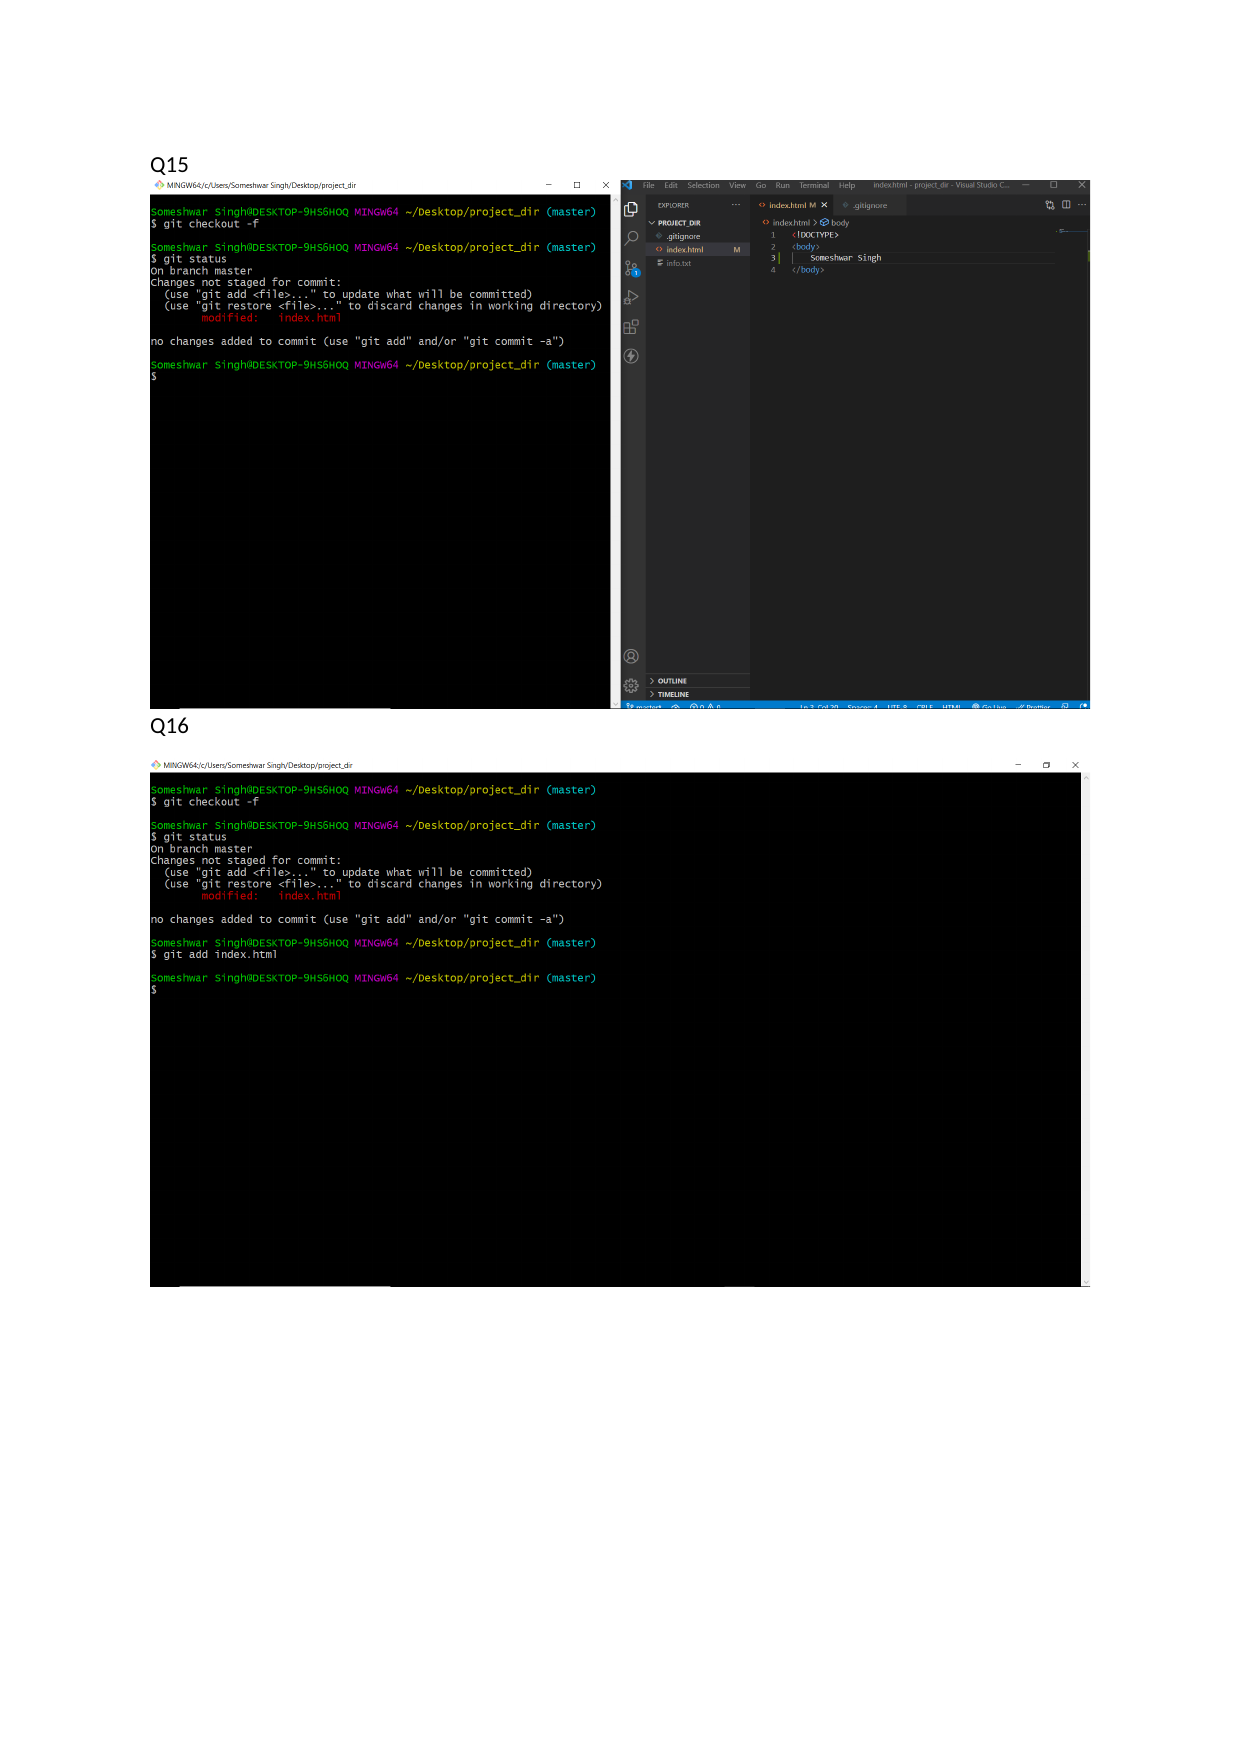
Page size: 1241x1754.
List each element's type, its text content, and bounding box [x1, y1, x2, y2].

picture [150, 758, 1091, 1287]
text Q15Q16 [150, 150, 1090, 180]
text Q15Q16 [150, 709, 1090, 739]
picture [150, 180, 1091, 709]
